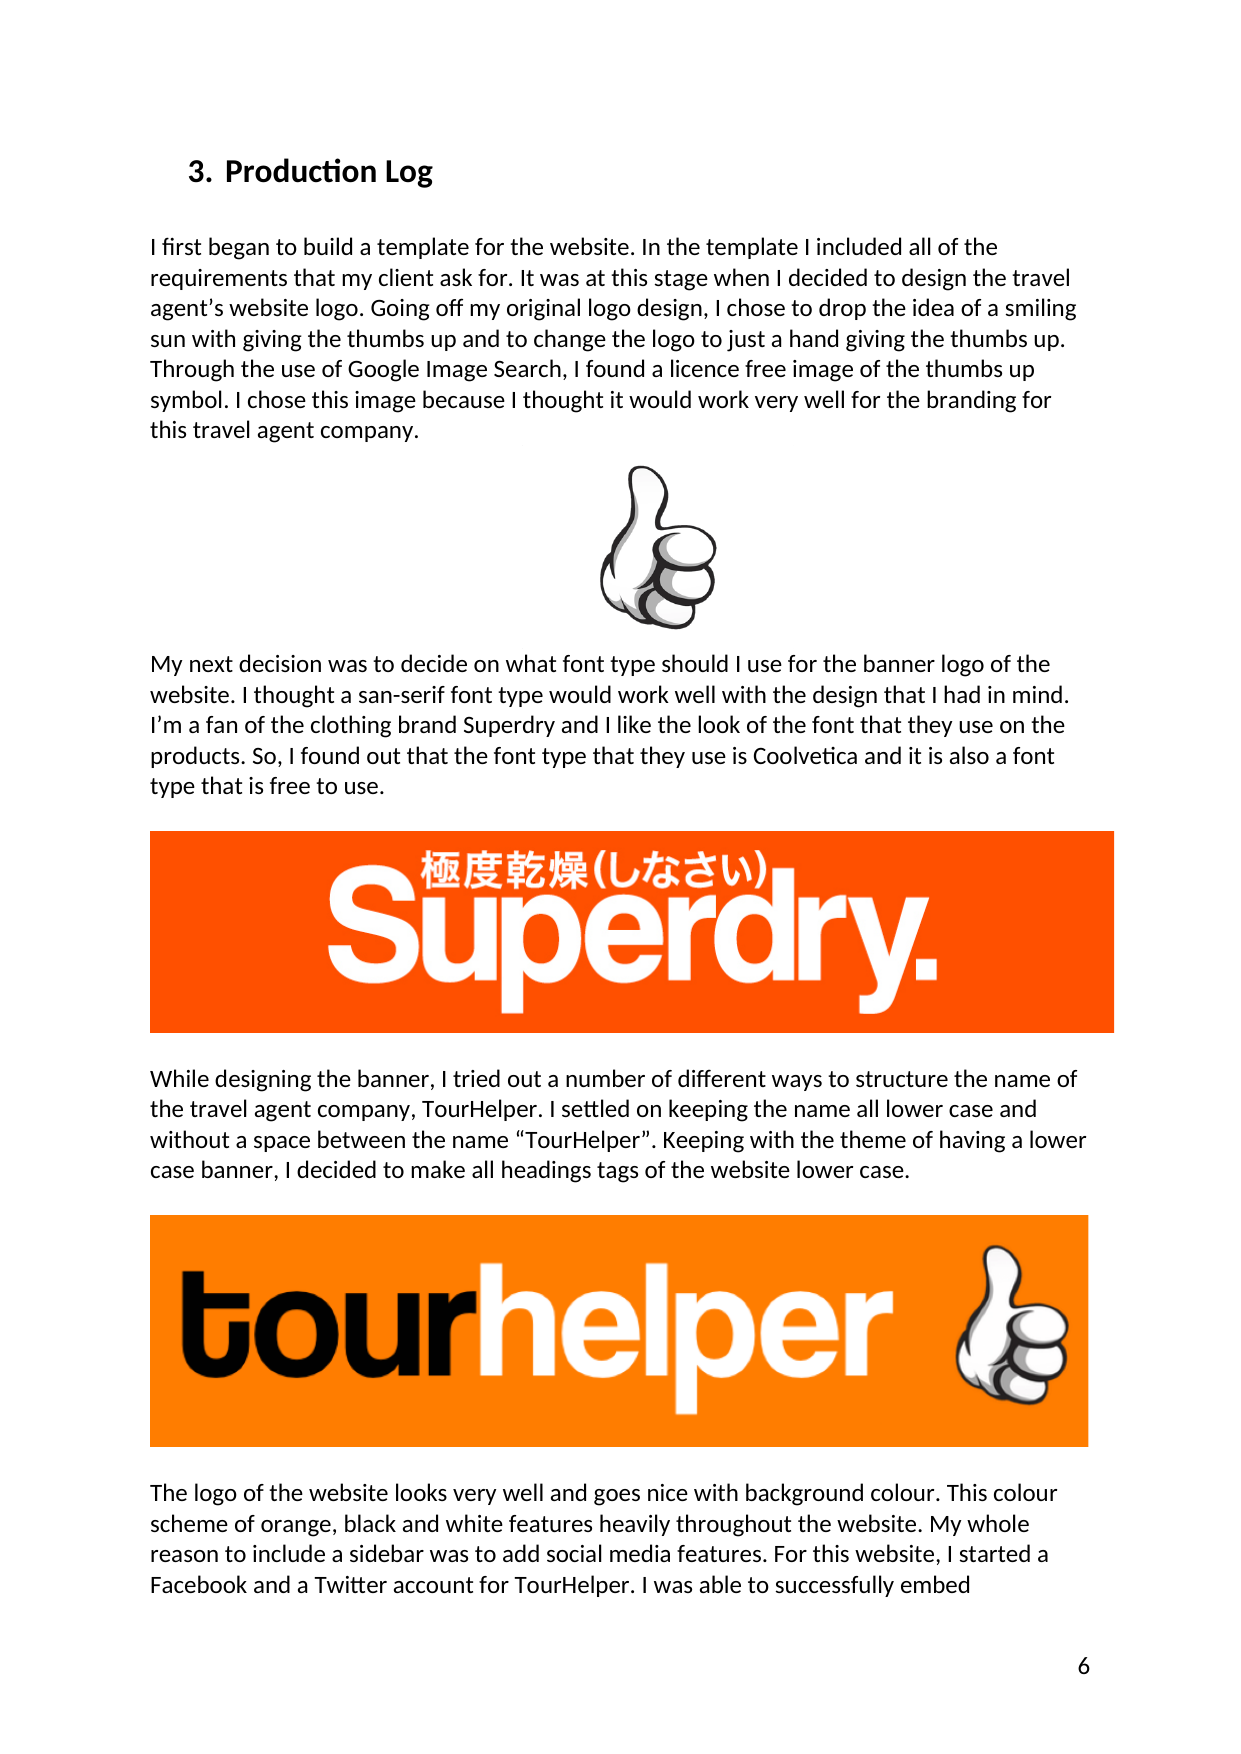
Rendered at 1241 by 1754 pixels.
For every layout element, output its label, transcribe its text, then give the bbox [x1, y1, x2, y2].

text I first began to build a template for the website. In the template I included all of the requirements that my client ask for. It was at this stage when I decided to design the travel agent’s website logo. Going off my original logo design, I chose to drop the idea of a smiling sun with giving the thumbs up and to change the logo to just a hand giving the thumbs up. Through the use of Google Image Search, I found a licence free image of the thumbs up symbol. I chose this image because I thought it would work very well for the branding for this travel agent company. [150, 231, 1090, 445]
list Production Log [187, 150, 1090, 191]
picture [150, 831, 1115, 1033]
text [150, 1477, 1090, 1599]
text While designing the banner, I tried out a number of different ways to structure the name of the travel agent company, TourHelper. I settled on keeping the name all lower case and without a space between the name “TourHelper”. Keeping with the theme of having a lower case banner, I decided to make all headings tags of the website lower case. [150, 1063, 1090, 1185]
picture [150, 1215, 1089, 1447]
picture [522, 445, 794, 649]
text My next decision was to decide on what font type should I use for the banner logo of the website. I thought a san-serif font type would work well with the design that I had in mind. I’m a fan of the clothing brand Superdry and I like the look of the font that they use on the products. So, I found out that the font type that they use is Coolvetica and it is also a font type that is free to use. [150, 648, 1090, 801]
